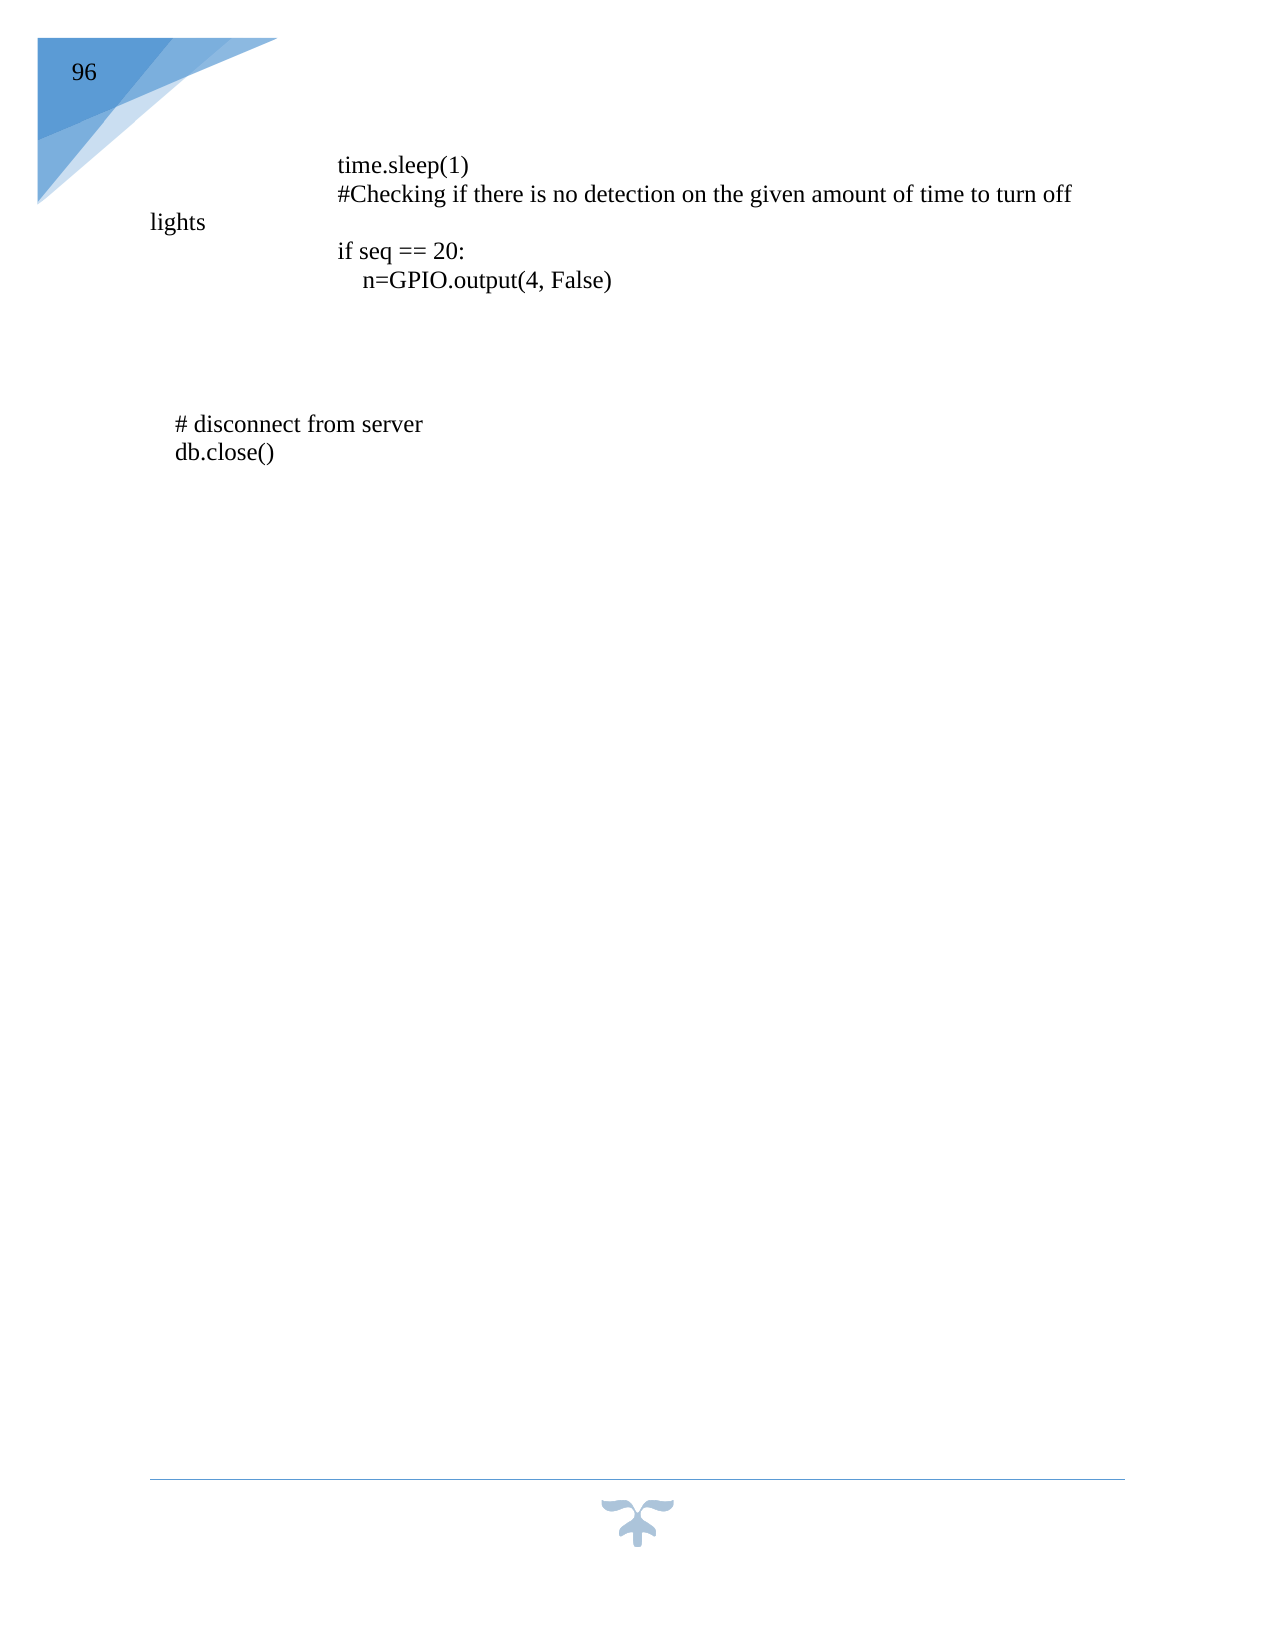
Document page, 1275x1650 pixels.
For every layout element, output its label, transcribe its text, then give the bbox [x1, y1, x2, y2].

text #Checking if there is no detection on the given amount of time to turn off lights [150, 179, 1125, 236]
text time.sleep(1) [150, 150, 1125, 179]
text n=GPIO.output(4, False) [150, 265, 1125, 294]
text # disconnect from server [150, 409, 1125, 437]
text db.close() [150, 437, 1125, 466]
picture [37, 37, 279, 206]
text if seq == 20: [150, 236, 1125, 265]
